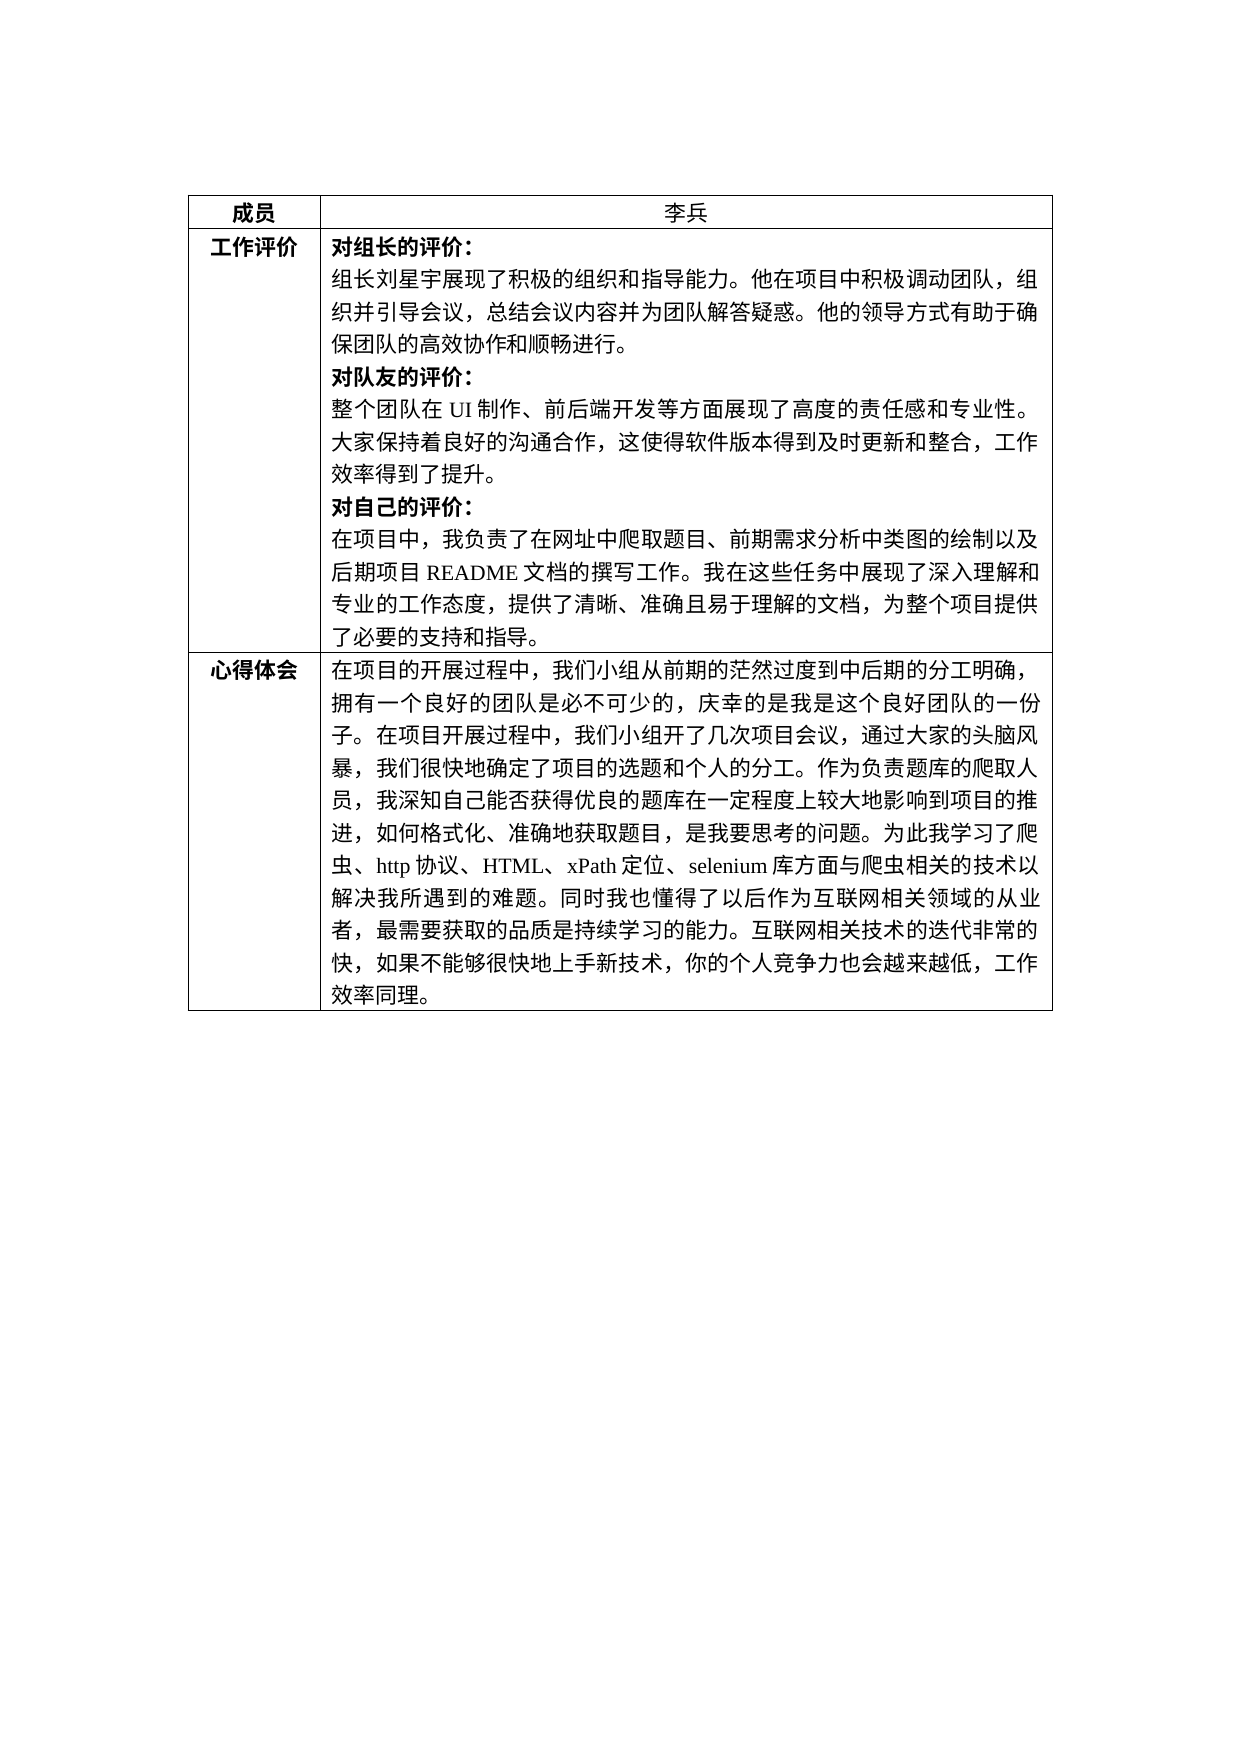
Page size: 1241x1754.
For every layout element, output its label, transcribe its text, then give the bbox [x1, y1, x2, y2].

table_header 成员 [189, 196, 320, 228]
table_cell 工作评价 [189, 229, 320, 652]
table_cell 在项目的开展过程中，我们小组从前期的茫然过度到中后期的分工明确，拥有一个良好的团队是必不可少的，庆幸的是我是这个良好团队的一份子。在项目开展过程中，我们小组开了几次项目会议，通过大家的头脑风暴，我们很快地确定了项目的选题和个人的分工。作为负责题库的爬取人员，我深知自己能否获得优良的题库在一定程度上较大地影响到项目的推进，如何格式化、准确地获取题目，是我要思考的问题。为此我学习了爬虫、http协议、HTML、xPath定位、selenium库方面与爬虫相关的技术以解决我所遇到的难题。同时我也懂得了以后作为互联网相关领域的从业者，最需要获取的品质是持续学习的能力。互联网相关技术的迭代非常的快，如果不能够很快地上手新技术，你的个人竞争力也会越来越低，工作效率同理。 [321, 653, 1052, 1010]
table_header 李兵 [321, 196, 1052, 228]
table_cell 心得体会 [189, 653, 320, 1010]
table_cell 对组长的评价： 组长刘星宇展现了积极的组织和指导能力。他在项目中积极调动团队，组织并引导会议，总结会议内容并为团队解答疑惑。他的领导方式有助于确保团队的高效协作和顺畅进行。 对队友的评价： 整个团队在UI制作、前后端开发等方面展现了高度的责任感和专业性。大家保持着良好的沟通合作，这使得软件版本得到及时更新和整合，工作效率得到了提升。 对自己的评价： 在项目中，我负责了在网址中爬取题目、前期需求分析中类图的绘制以及后期项目README文档的撰写工作。我在这些任务中展现了深入理解和专业的工作态度，提供了清晰、准确且易于理解的文档，为整个项目提供了必要的支持和指导。 [321, 229, 1052, 652]
